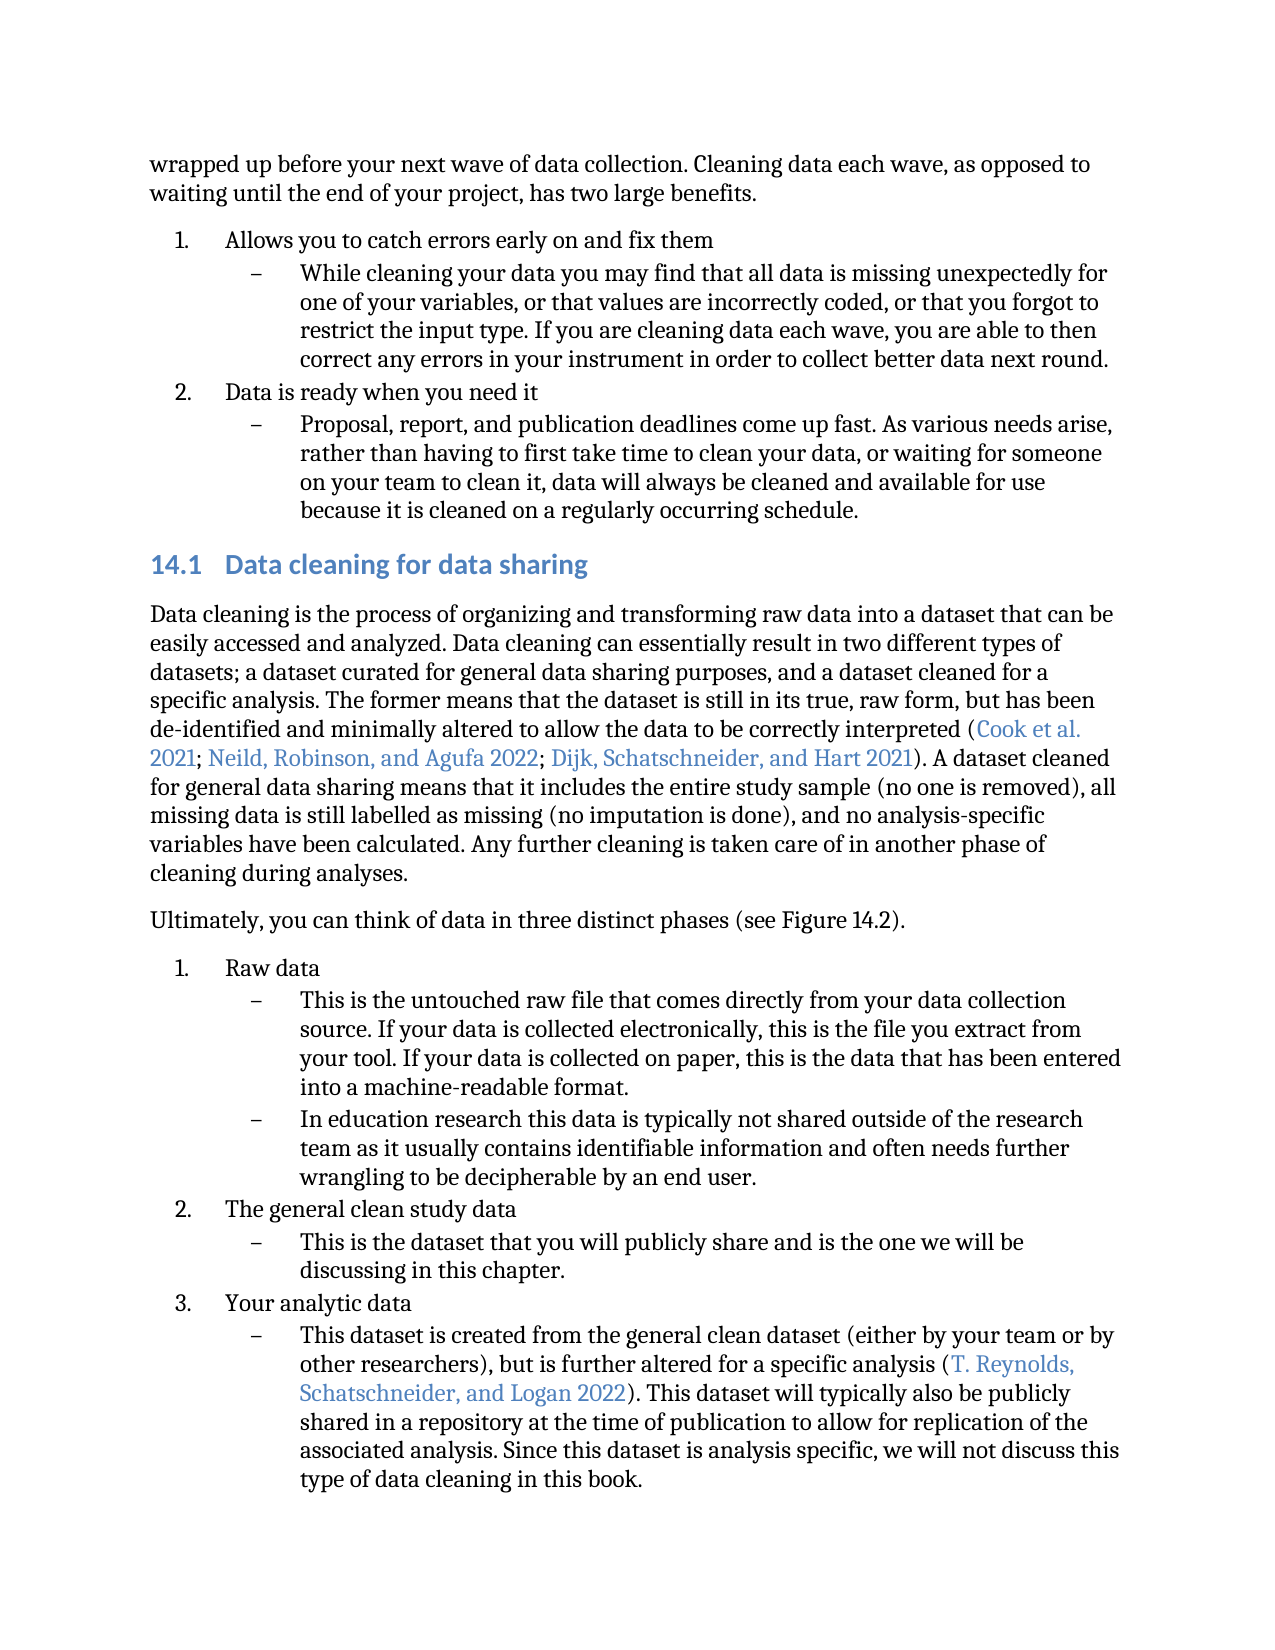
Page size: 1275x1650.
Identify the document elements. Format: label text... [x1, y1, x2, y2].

list Your analytic data [175, 1289, 1125, 1318]
list This is the dataset that you will publicly share and is the one we will be discussing in this chapter. [250, 1228, 1125, 1285]
list This is the untouched raw file that comes directly from your data collection source. If your data is collected electronically, this is the file you extract from your tool. If your data is collected on paper, this is the data that has been entered into a machine-readable format. [250, 986, 1125, 1101]
list The general clean study data [175, 1195, 1125, 1224]
list In education research this data is typically not shared outside of the research team as it usually contains identifiable information and often needs further wrangling to be decipherable by an end user. [250, 1105, 1125, 1191]
subtitle 14.1 Data cleaning for data sharing [150, 546, 1125, 581]
text Data cleaning is the process of organizing and transforming raw data into a dataset that can be easily accessed and analyzed. Data cleaning can essentially result in two different types of datasets; a dataset curated for general data sharing purposes, and a dataset cleaned for a specific analysis. The former means that the dataset is still in its true, raw form, but has been de-identified and minimally altered to allow the data to be correctly interpreted (Cook et al. 2021; Neild, Robinson, and Agufa 2022; Dijk, Schatschneider, and Hart 2021). A dataset cleaned for general data sharing means that it includes the entire study sample (no one is removed), all missing data is still labelled as missing (no imputation is done), and no analysis-specific variables have been calculated. Any further cleaning is taken care of in another phase of cleaning during analyses. [150, 600, 1125, 888]
list Proposal, report, and publication deadlines come up fast. As various needs arise, rather than having to first take time to clean your data, or waiting for someone on your team to clean it, data will always be cleaned and available for use because it is cleaned on a regularly occurring schedule. [250, 410, 1125, 525]
list Data is ready when you need it [175, 377, 1125, 406]
list Raw data [175, 954, 1125, 983]
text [150, 150, 1125, 207]
list While cleaning your data you may find that all data is missing unexpectedly for one of your variables, or that values are incorrectly coded, or that you forgot to restrict the input type. If you are cleaning data each wave, you are able to then correct any errors in your instrument in order to collect better data next round. [250, 259, 1125, 374]
text Ultimately, you can think of data in three distinct phases (see Figure 14.2). [150, 906, 1125, 935]
list This dataset is created from the general clean dataset (either by your team or by other researchers), but is further altered for a specific analysis (T. Reynolds, Schatschneider, and Logan 2022). This dataset will typically also be publicly shared in a repository at the time of publication to allow for replication of the associated analysis. Since this dataset is analysis specific, we will not discuss this type of data cleaning in this book. [250, 1321, 1125, 1494]
list Allows you to catch errors early on and fix them [175, 226, 1125, 255]
